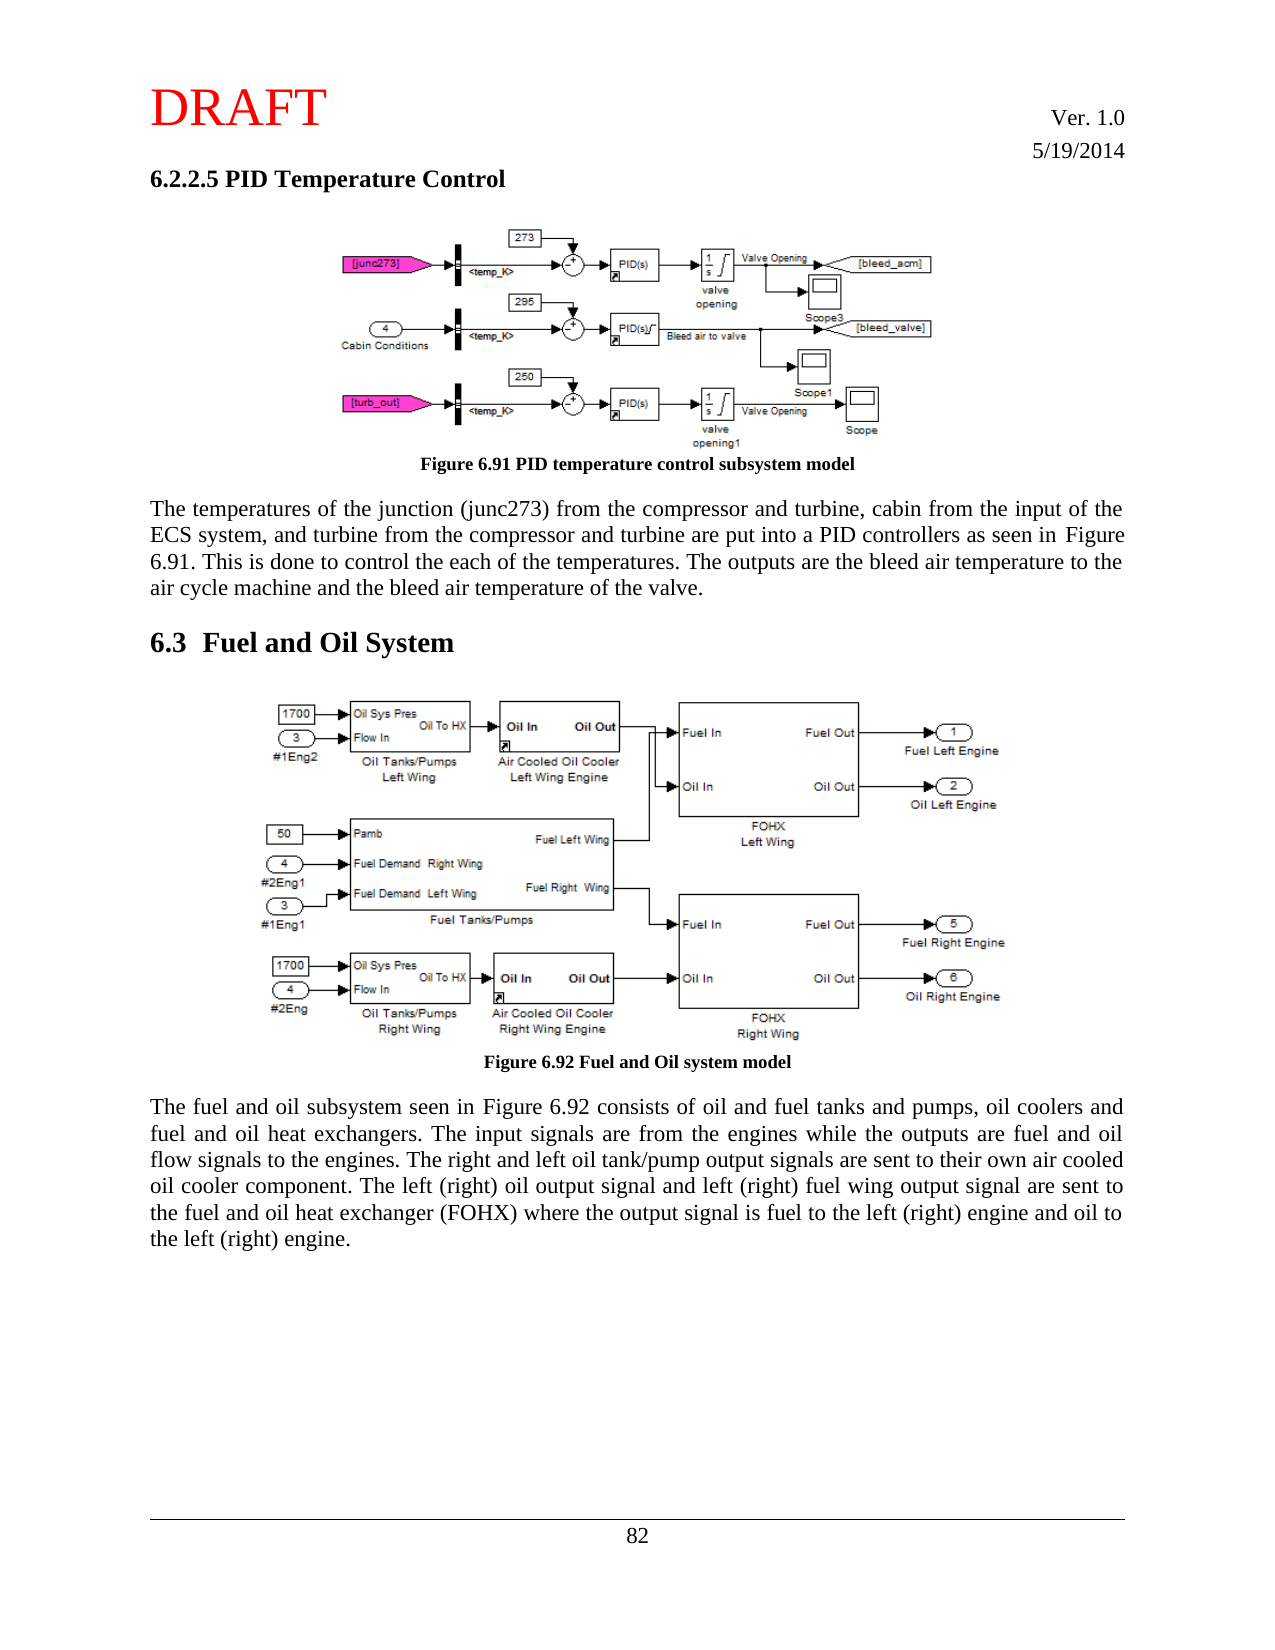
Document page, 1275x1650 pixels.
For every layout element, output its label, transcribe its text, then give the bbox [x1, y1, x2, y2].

subtitle PID Temperature Control [150, 164, 1125, 192]
picture [334, 223, 941, 453]
picture [252, 690, 1023, 1051]
subtitle Fuel and Oil System [150, 625, 1125, 659]
